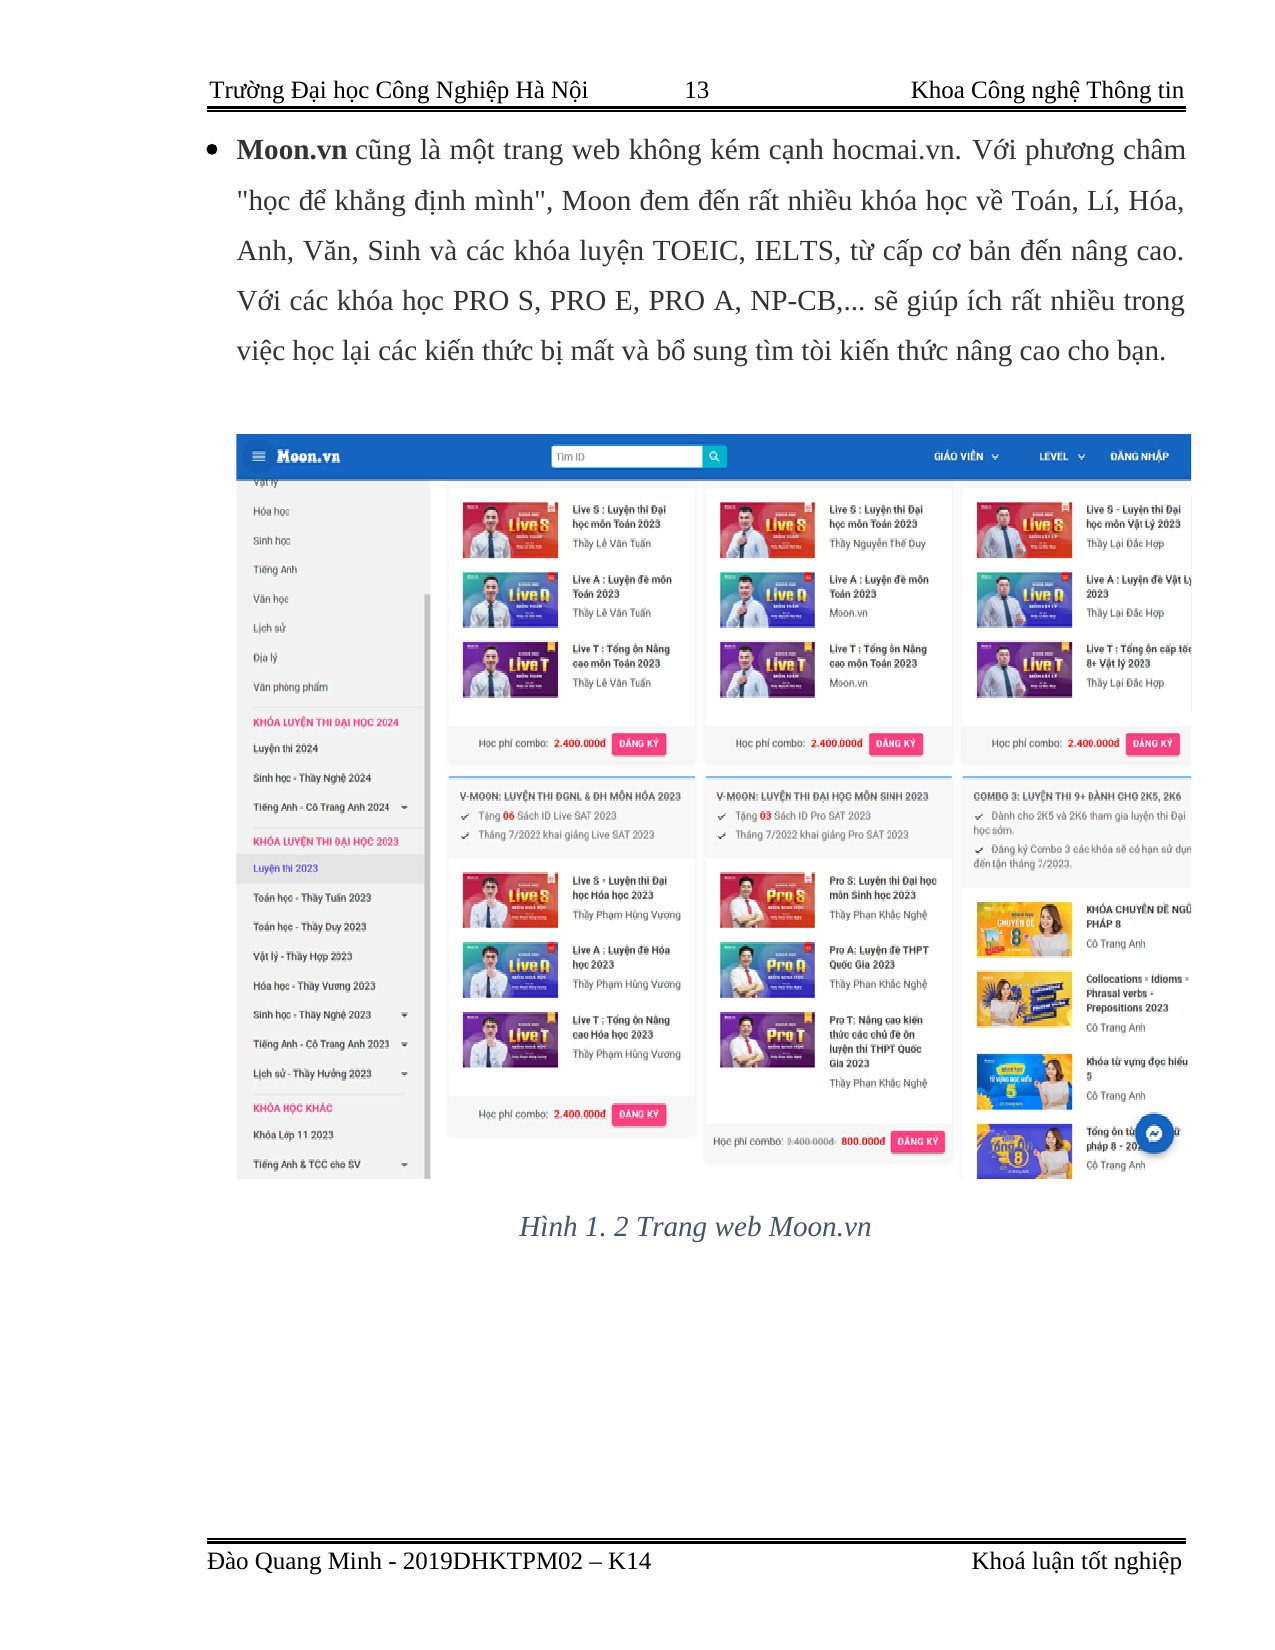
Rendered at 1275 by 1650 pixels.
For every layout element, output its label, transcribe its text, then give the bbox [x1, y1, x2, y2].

text Hình 1. 2 Trang web Moon.vn [207, 1209, 1186, 1242]
picture [236, 434, 1192, 1179]
list Moon.vn cũng là một trang web không kém cạnh hocmai.vn. Với phương châm "học để khẳng định mình", Moon đem đến rất nhiều khóa học về Toán, Lí, Hóa, Anh, Văn, Sinh và các khóa luyện TOEIC, IELTS, từ cấp cơ bản đến nâng cao. Với các khóa học PRO S, PRO E, PRO A, NP-CB,... sẽ giúp ích rất nhiều trong việc học lại các kiến thức bị mất và bổ sung tìm tòi kiến thức nâng cao cho bạn. [207, 132, 1186, 367]
